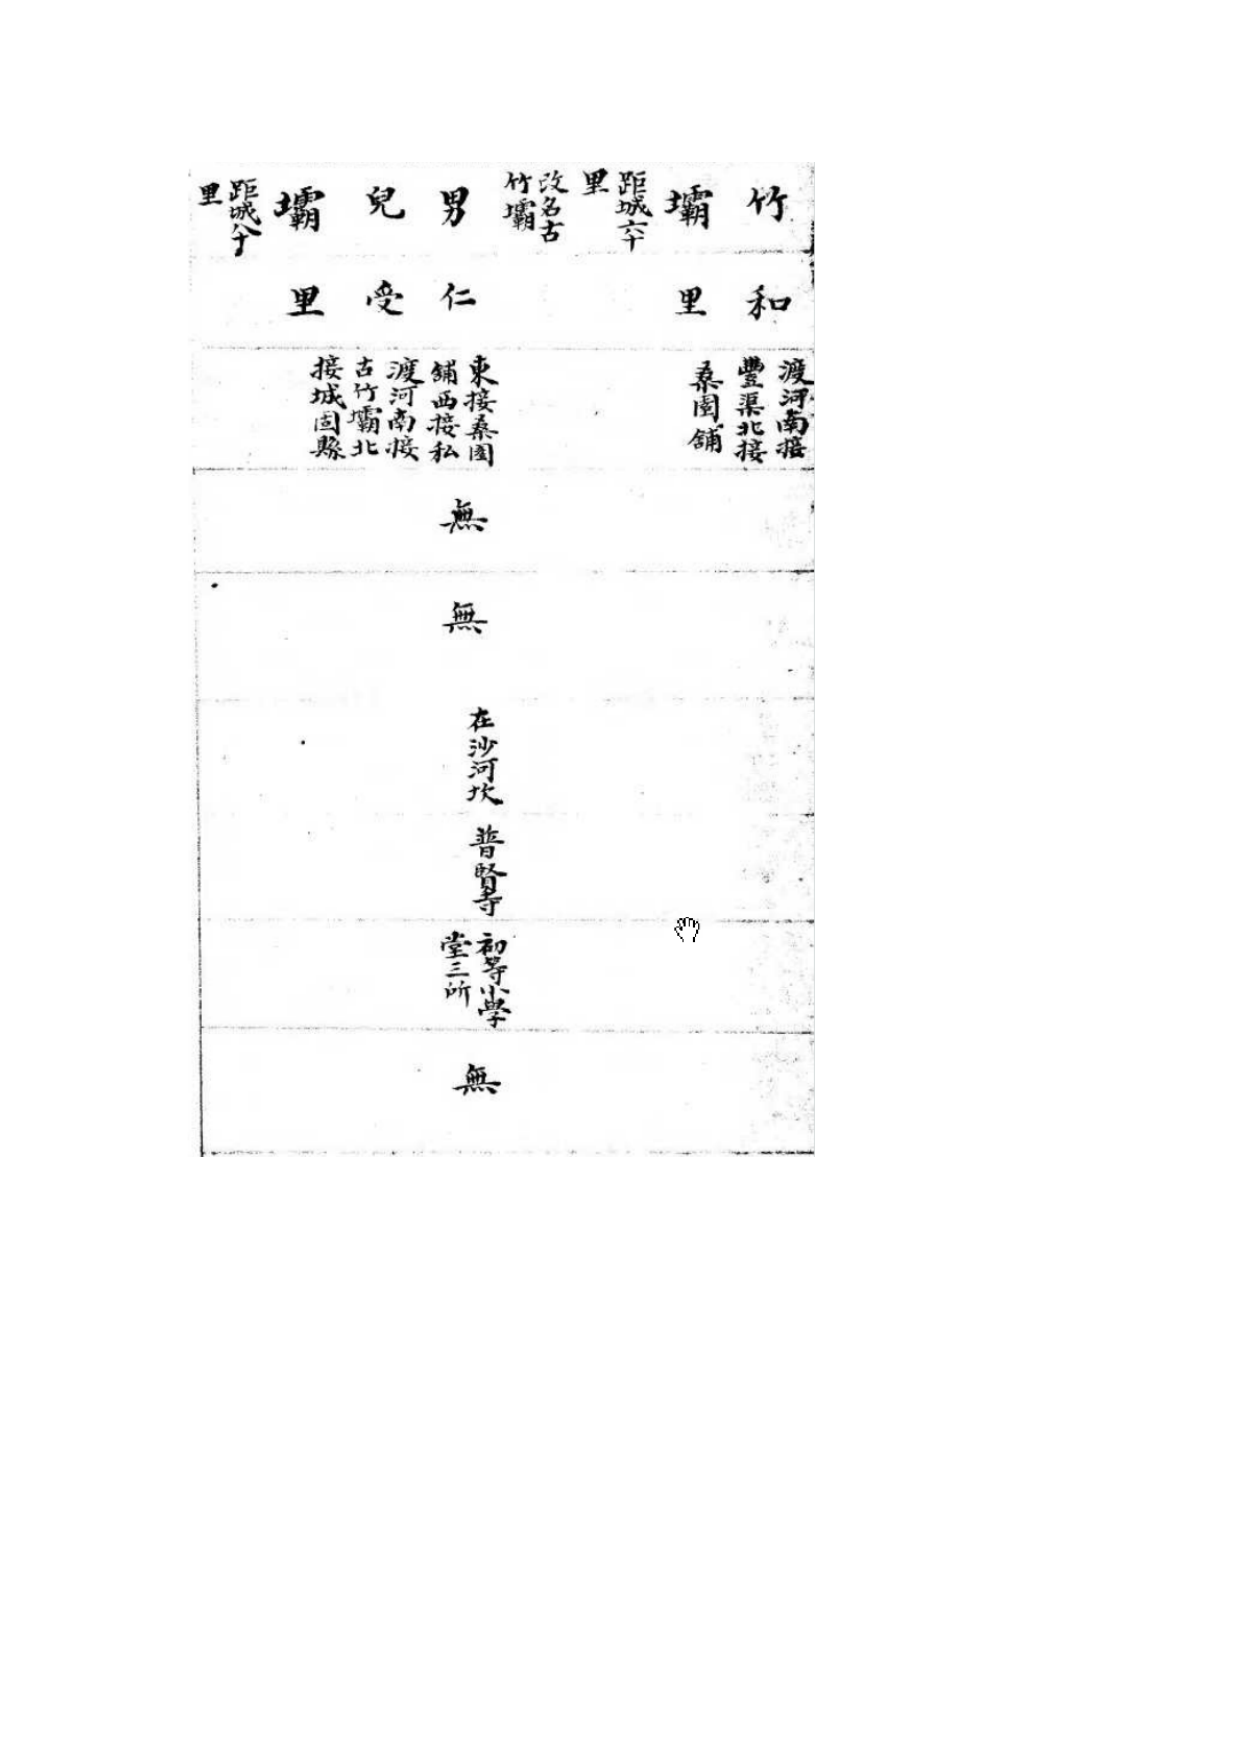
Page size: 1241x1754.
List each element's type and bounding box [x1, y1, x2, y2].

picture [187, 162, 815, 1157]
